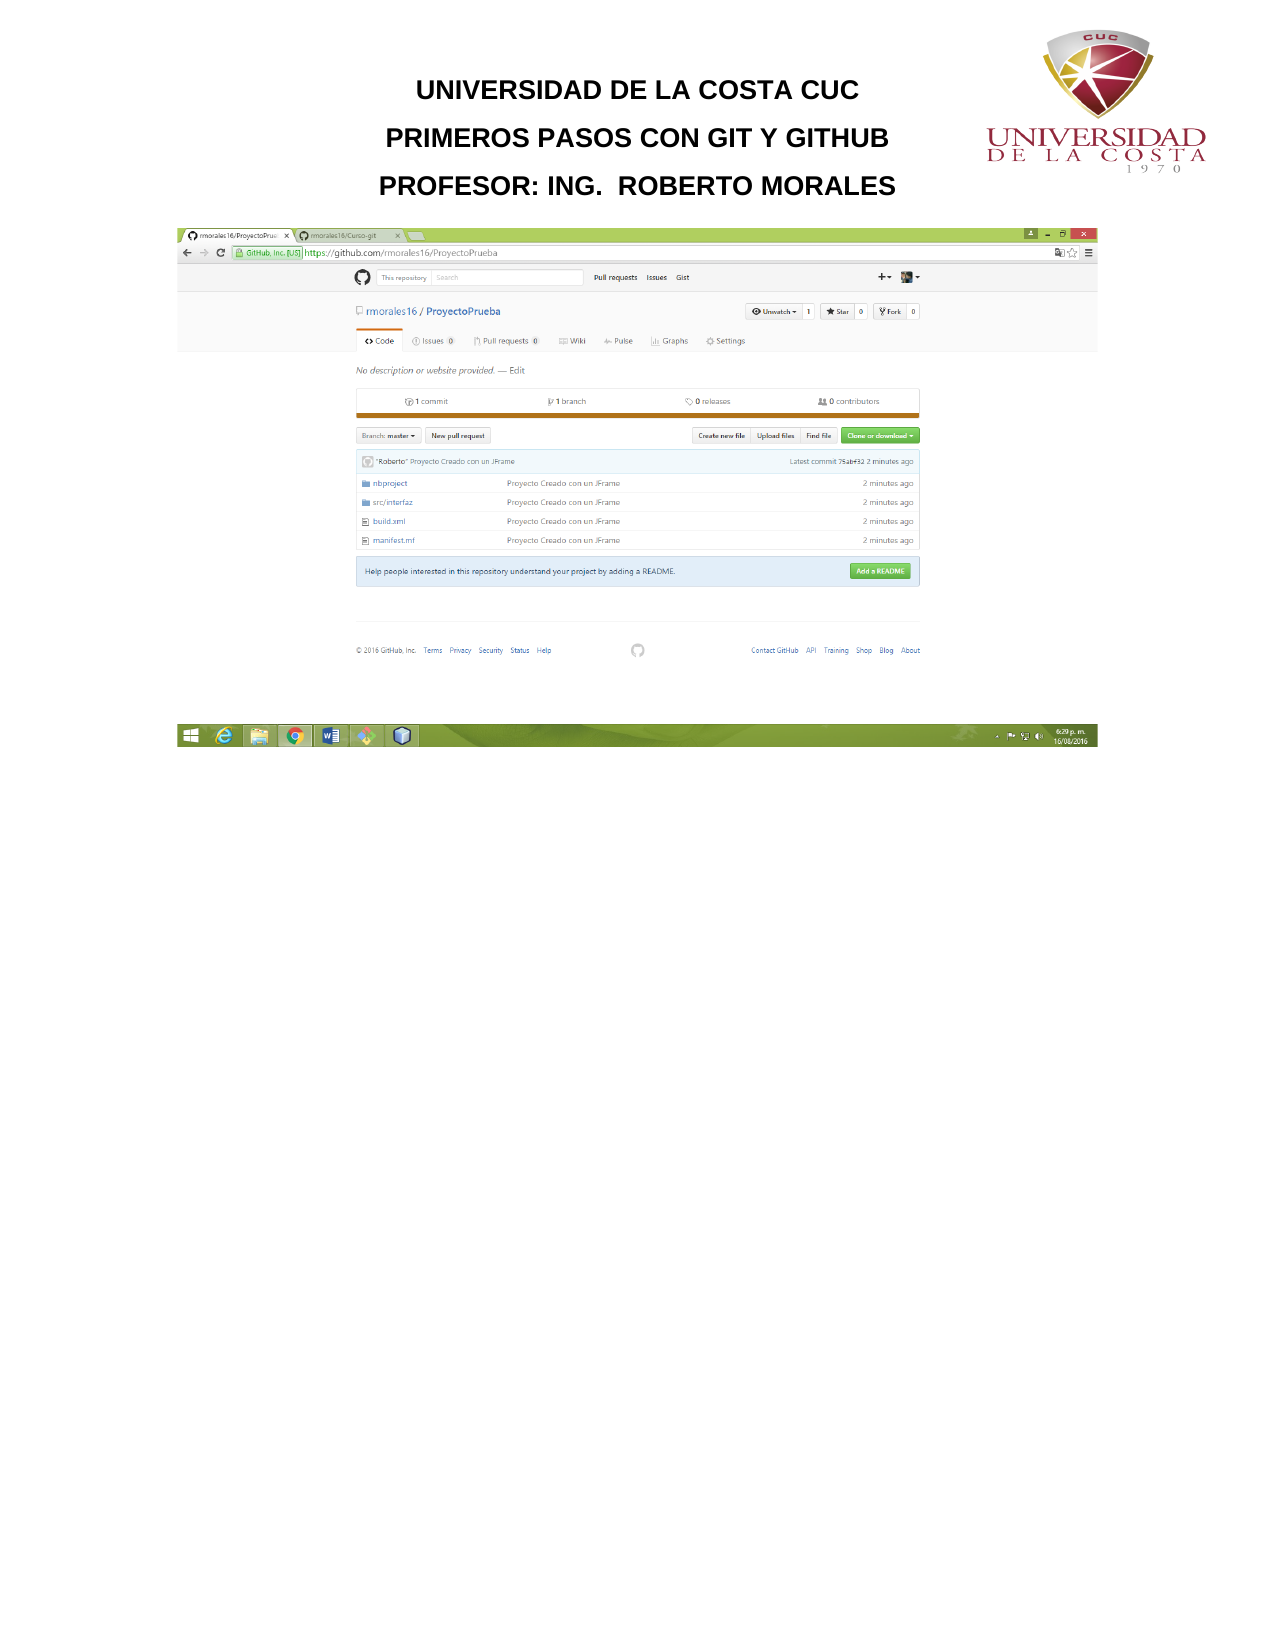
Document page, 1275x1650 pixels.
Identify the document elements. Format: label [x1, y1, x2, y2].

picture [983, 16, 1209, 185]
picture [177, 228, 1098, 747]
